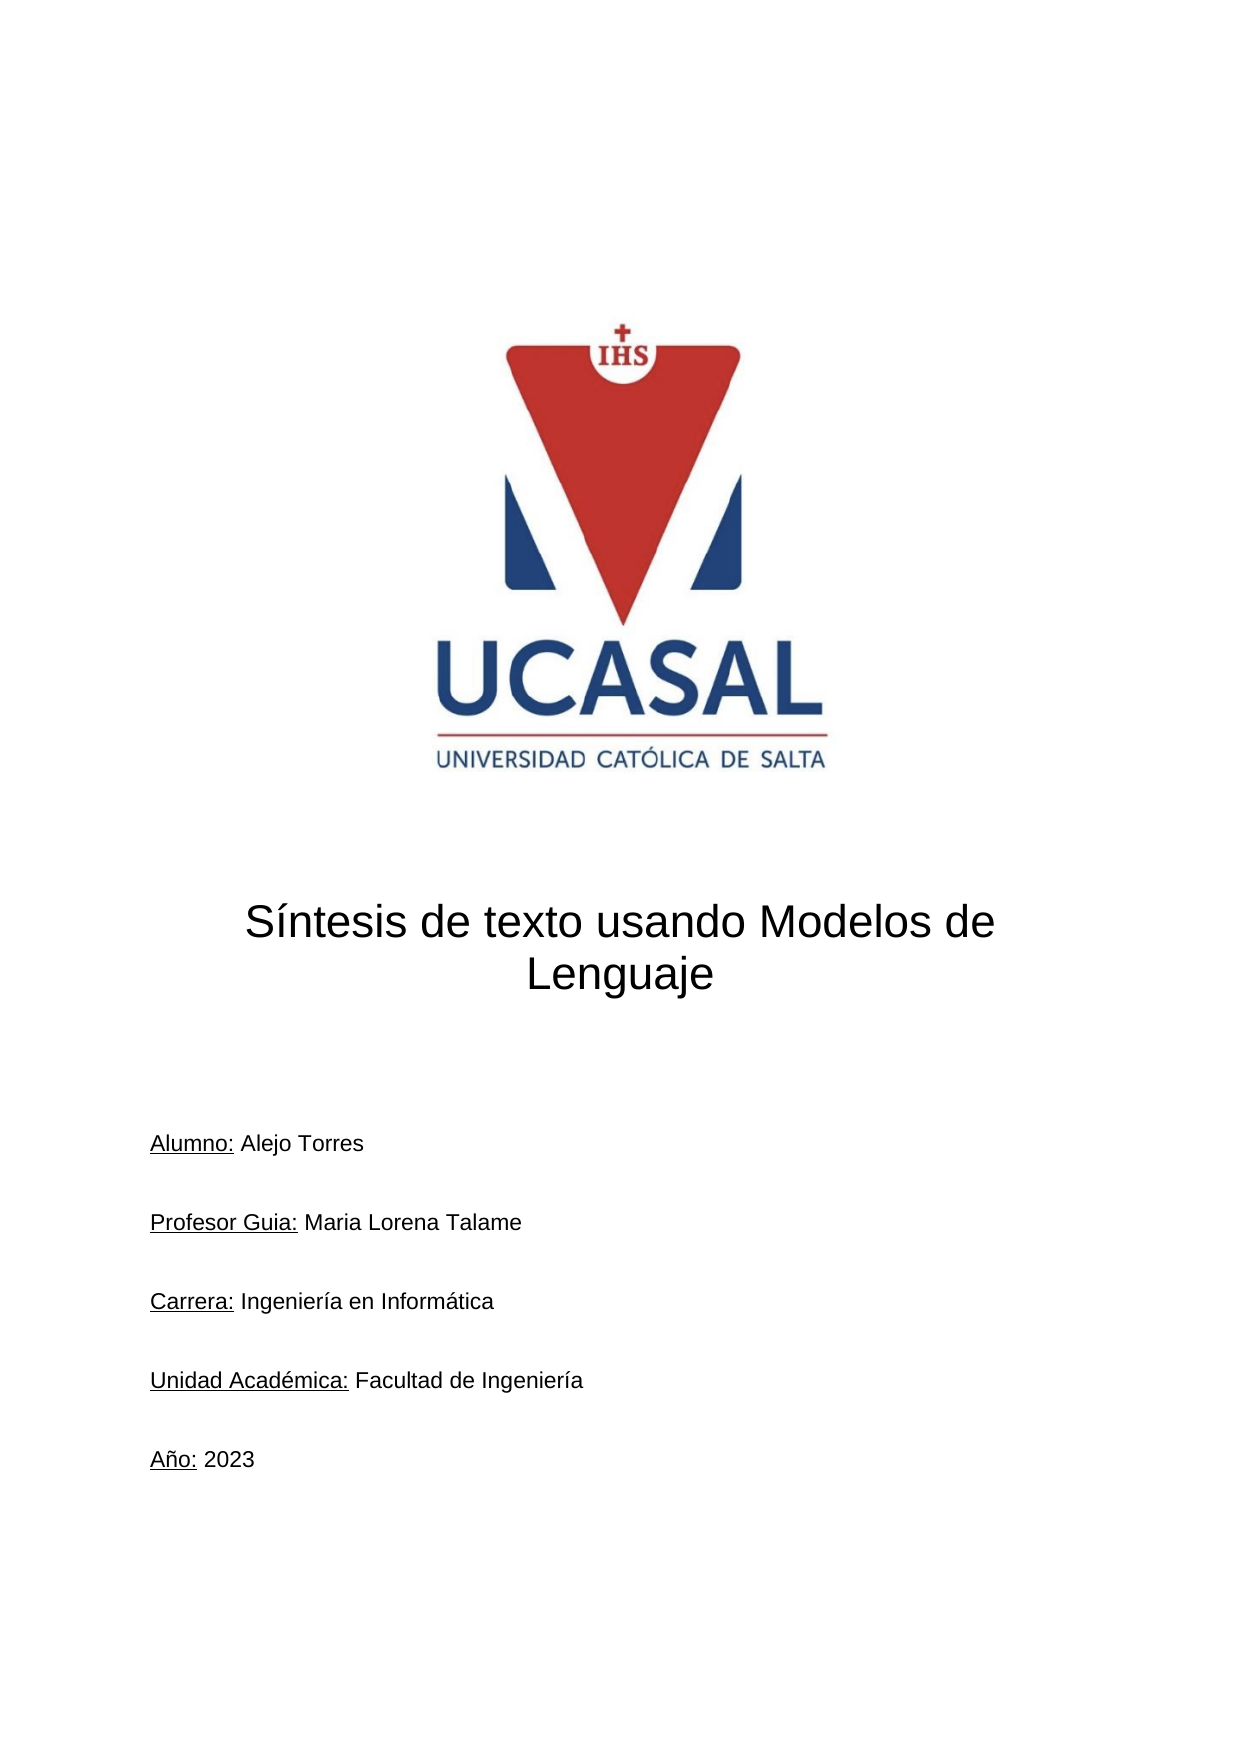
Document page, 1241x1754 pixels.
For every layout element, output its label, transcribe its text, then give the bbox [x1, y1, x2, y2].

text Unidad Académica: Facultad de Ingeniería [150, 1367, 1090, 1394]
text Carrera: Ingeniería en Informática [150, 1288, 1090, 1315]
text Año: 2023 [150, 1446, 1090, 1473]
text Alumno: Alejo Torres [150, 1130, 1090, 1157]
picture [150, 268, 1091, 840]
subtitle Síntesis de texto usando Modelos de Lenguaje [150, 894, 1090, 999]
text Profesor Guia: Maria Lorena Talame [150, 1209, 1090, 1236]
